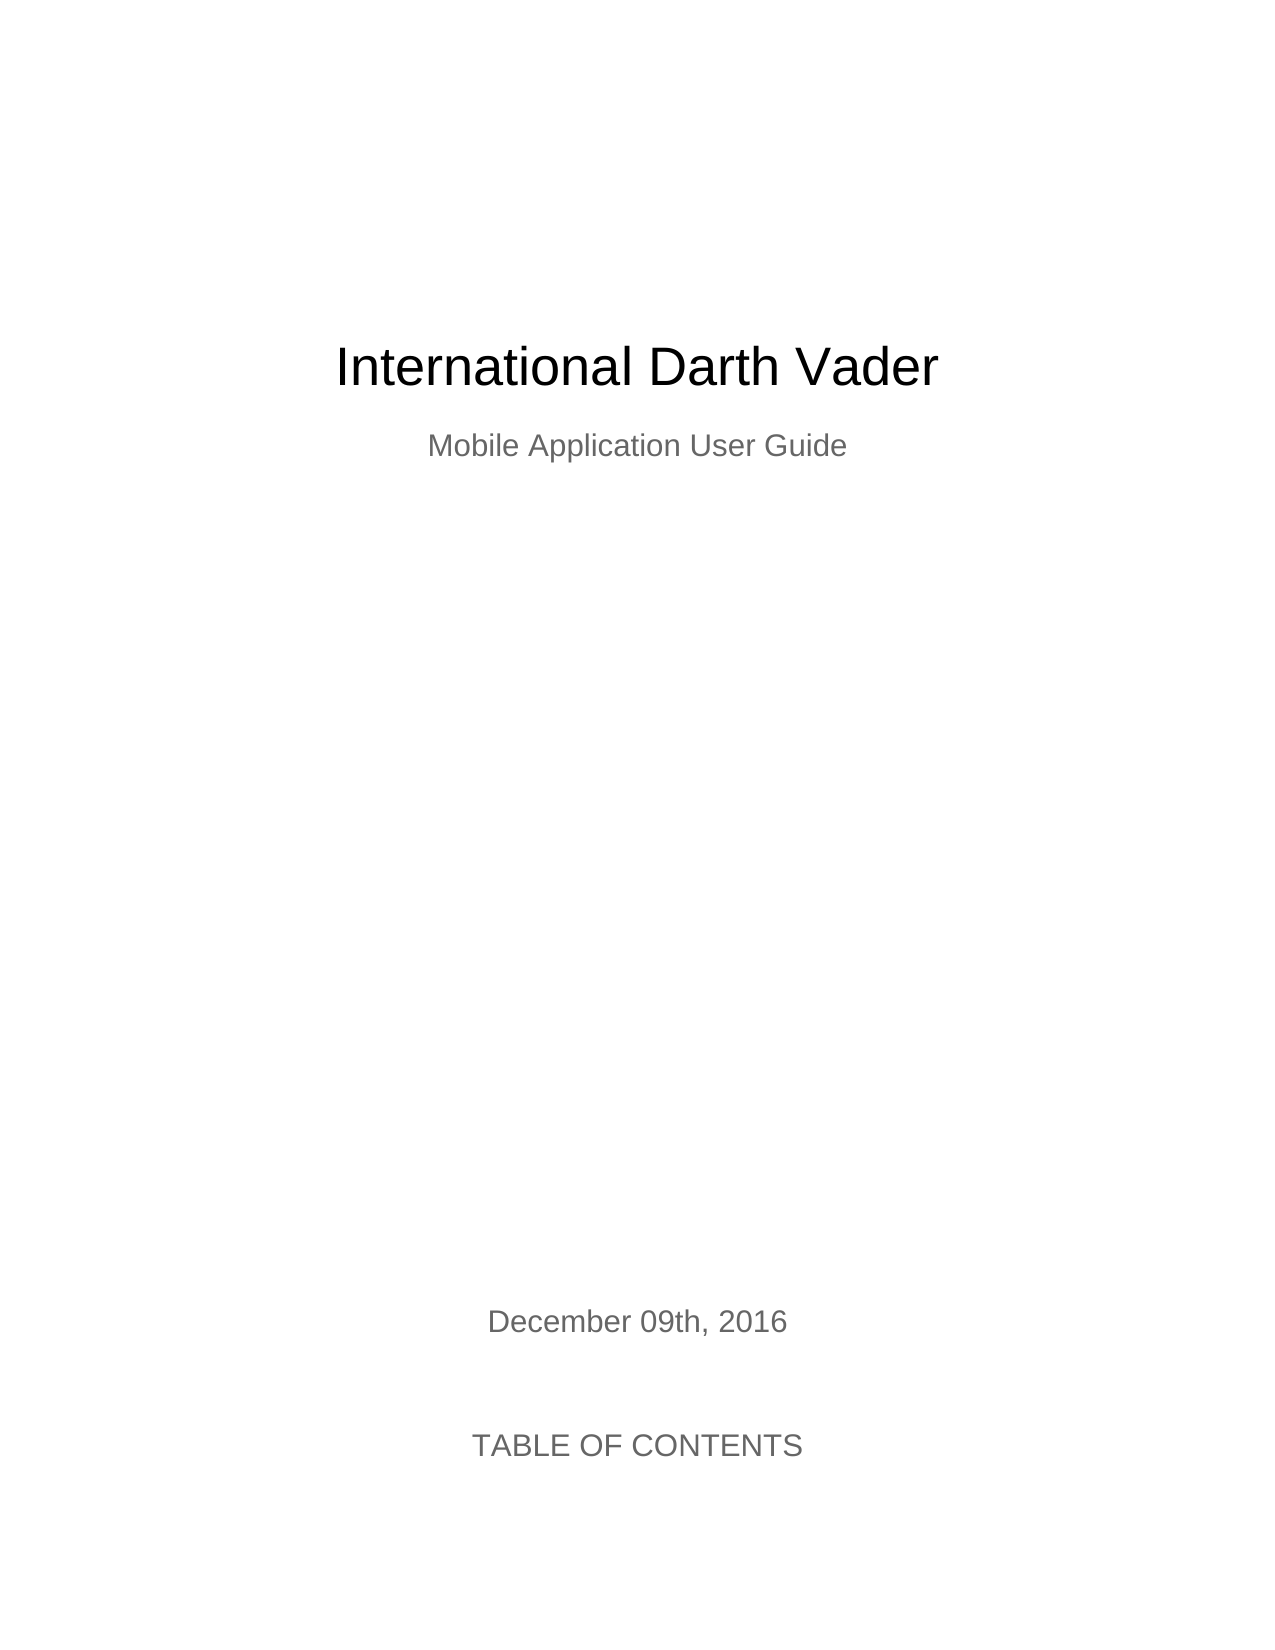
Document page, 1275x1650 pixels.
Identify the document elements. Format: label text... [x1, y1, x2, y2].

text Mobile Application User Guide [150, 427, 1125, 462]
text TABLE OF CONTENTS [150, 1427, 1125, 1463]
text International Darth Vader [150, 334, 1125, 397]
text December 09th, 2016 [150, 1303, 1125, 1339]
